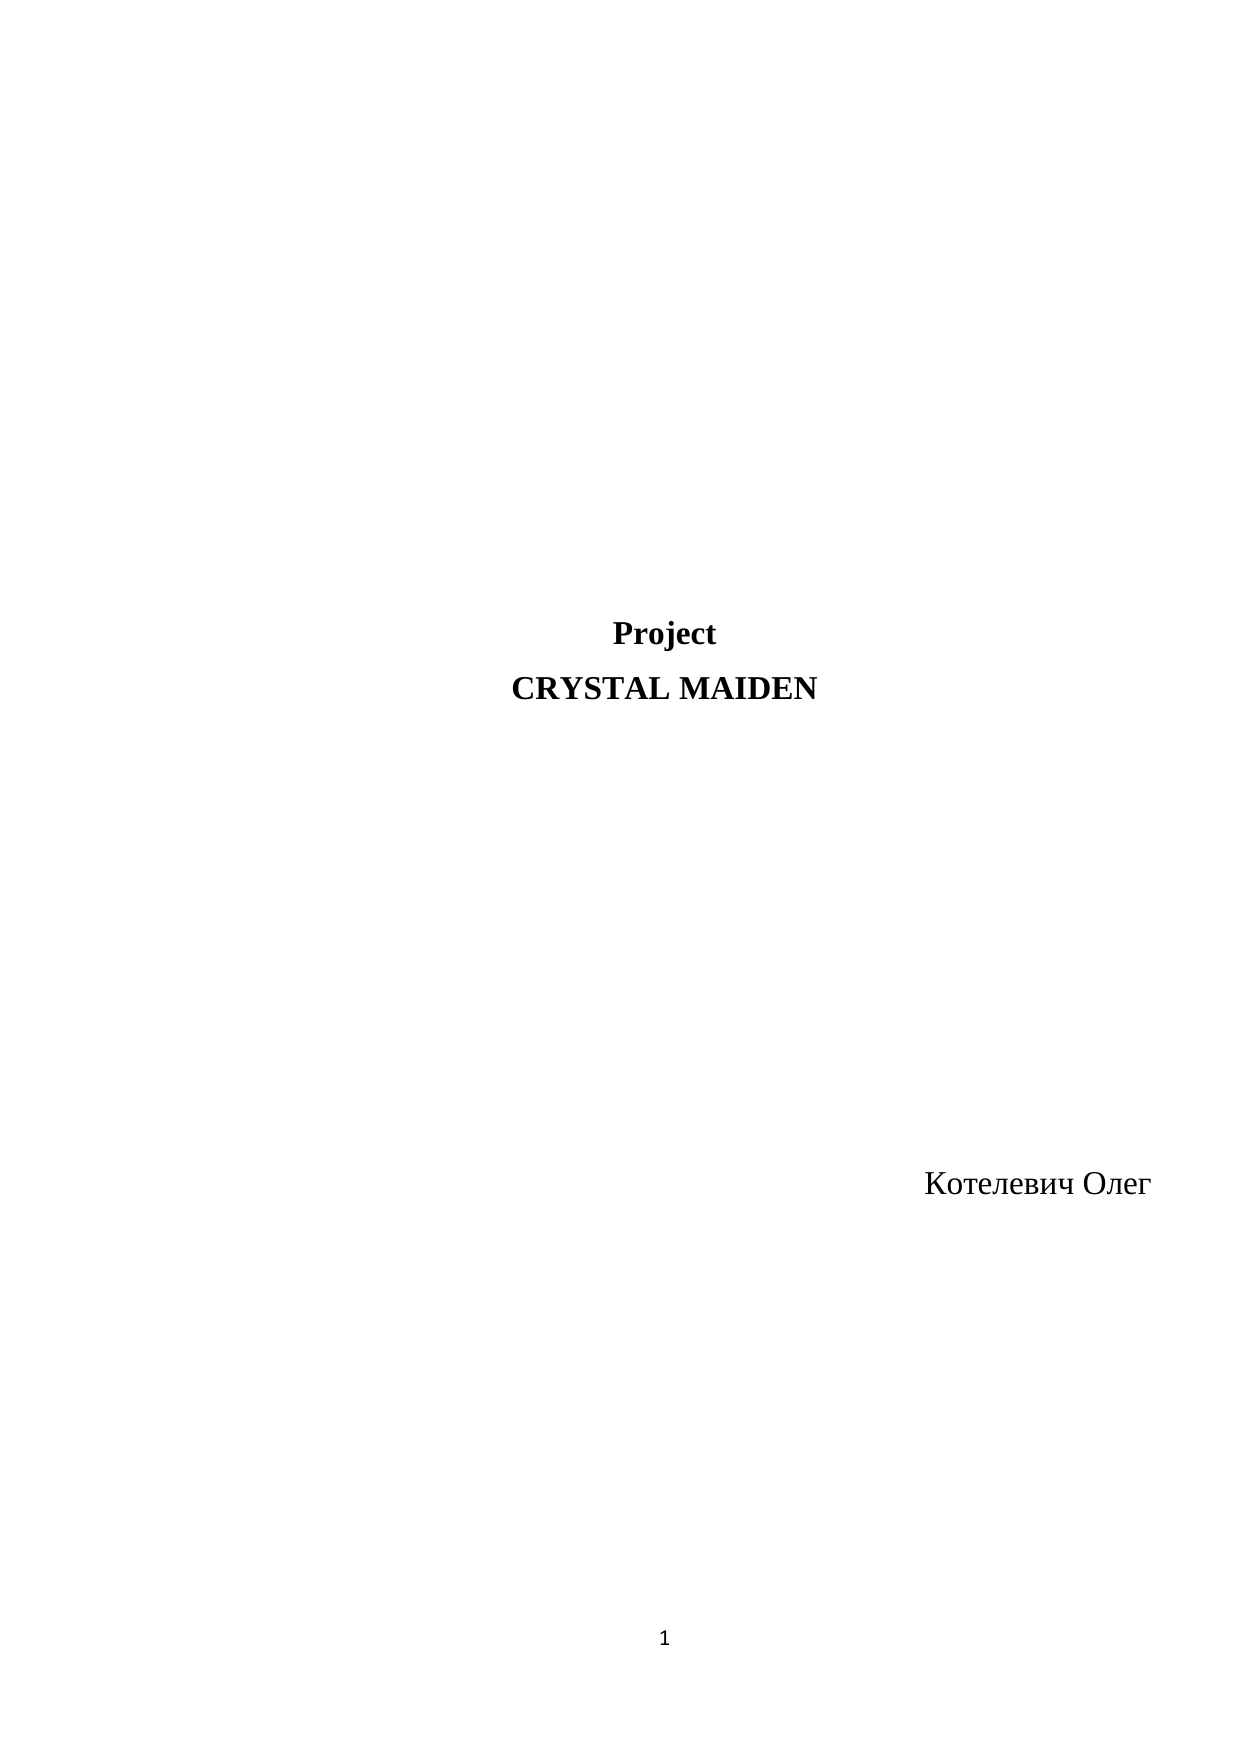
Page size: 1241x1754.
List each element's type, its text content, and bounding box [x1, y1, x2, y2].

text Project [177, 613, 1152, 651]
text CRYSTAL MAIDEN [177, 668, 1152, 706]
text Котелевич Олег [177, 1163, 1152, 1201]
